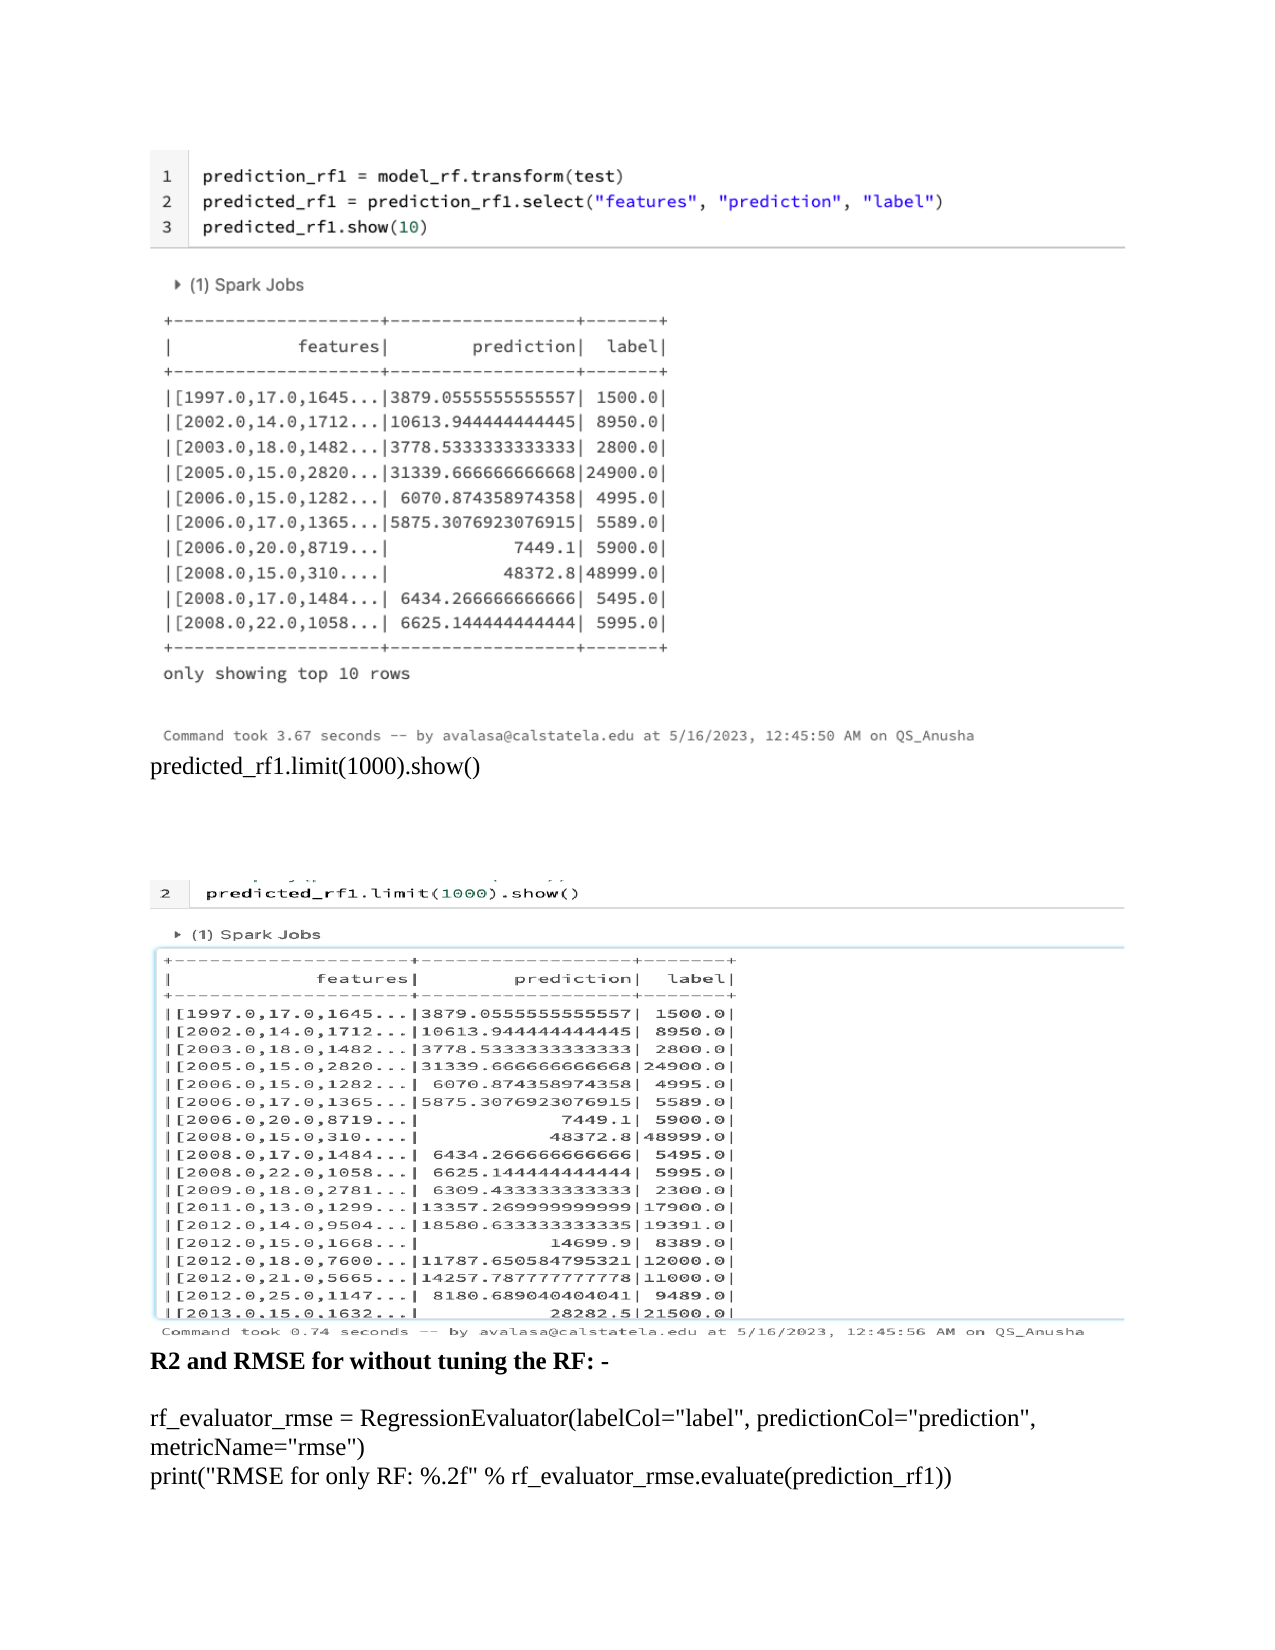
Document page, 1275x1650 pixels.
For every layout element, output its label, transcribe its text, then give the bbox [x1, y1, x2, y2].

text rf_evaluator_rmse = RegressionEvaluator(labelCol="label", predictionCol="prediction", metricName="rmse") [150, 1403, 1125, 1461]
text predicted_rf1.limit(1000).show() [150, 751, 1125, 780]
text print("RMSE for only RF: %.2f" % rf_evaluator_rmse.evaluate(prediction_rf1)) [150, 1461, 1125, 1489]
text R2 and RMSE for without tuning the RF: - [150, 1346, 1125, 1374]
picture [150, 880, 1125, 1346]
picture [150, 150, 1125, 751]
